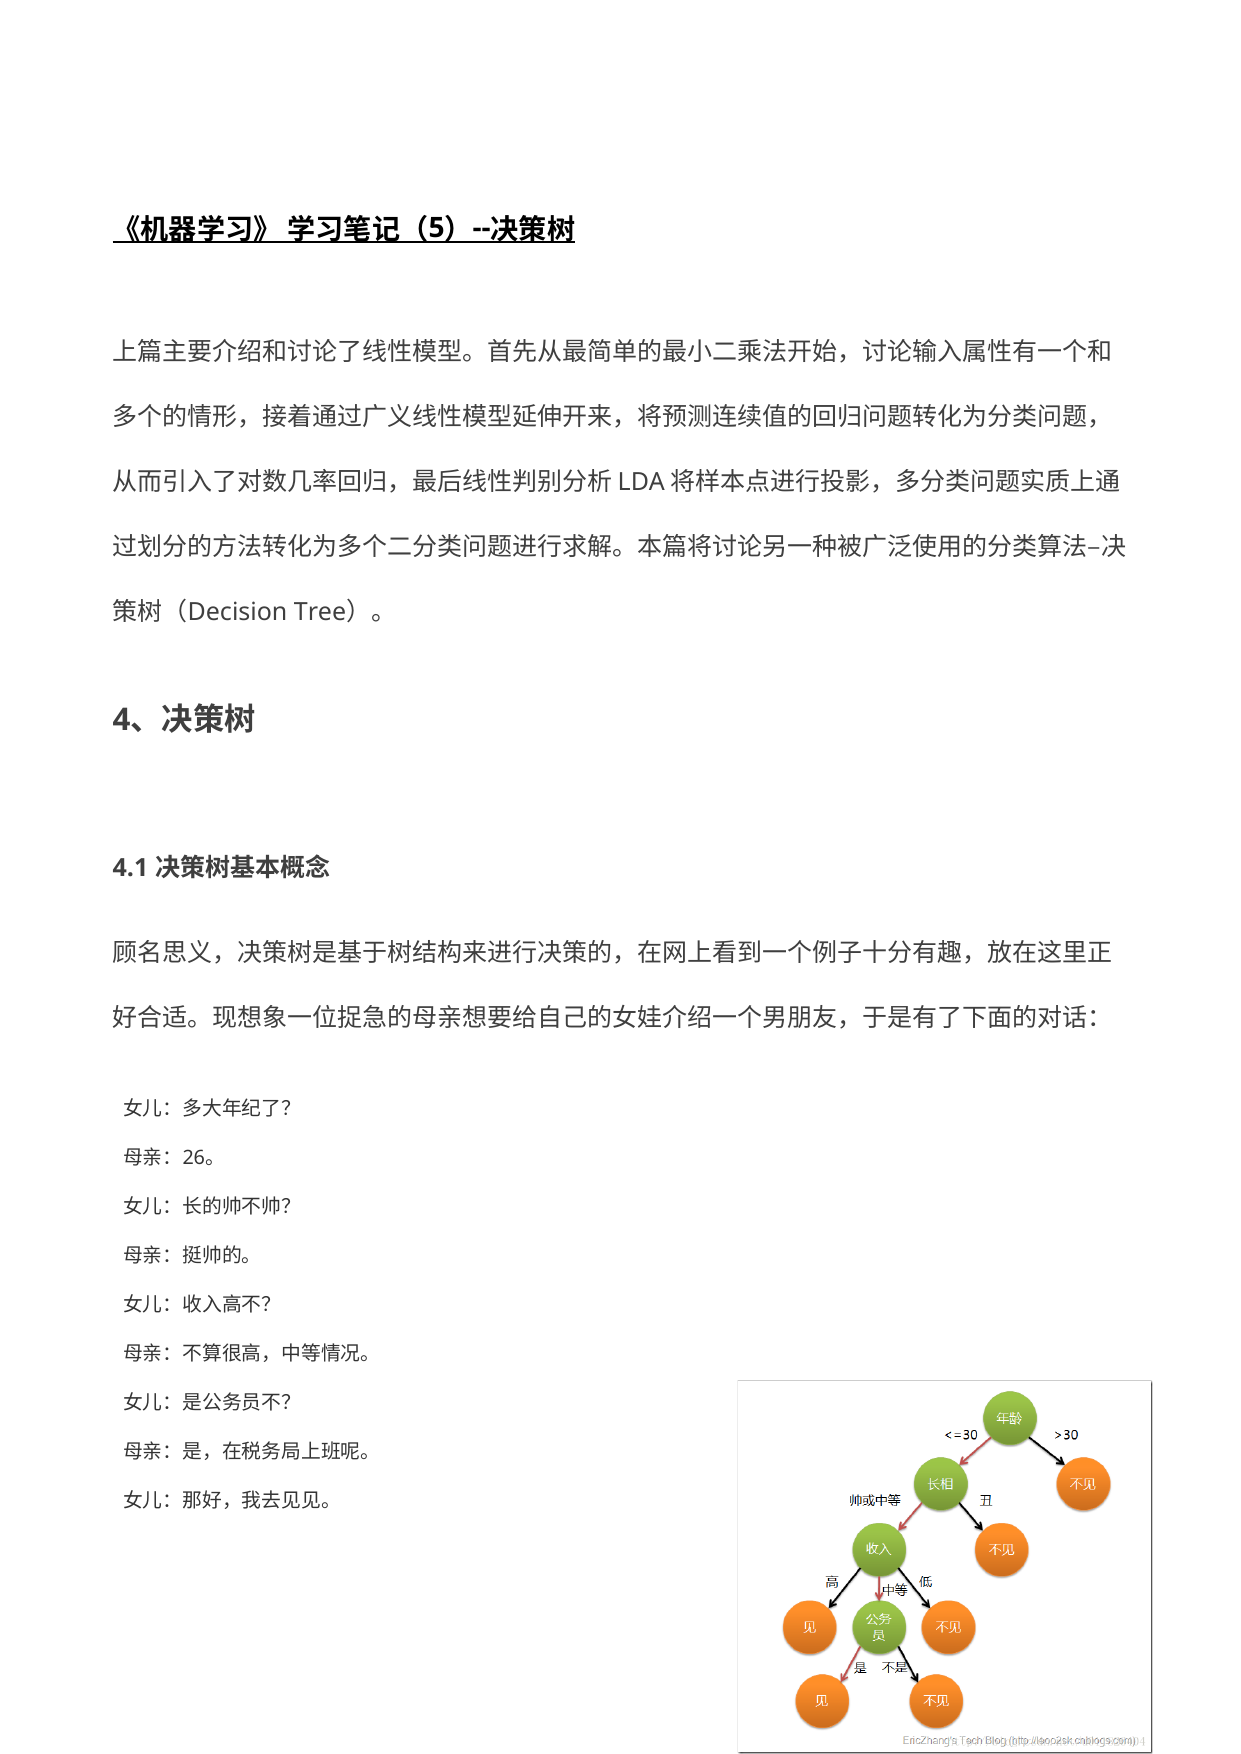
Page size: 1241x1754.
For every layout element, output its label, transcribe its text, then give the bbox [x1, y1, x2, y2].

text 女儿：是公务员不？ [112, 1385, 737, 1417]
text 母亲：26。 [112, 1140, 1128, 1172]
subtitle 4.1 决策树基本概念 [112, 833, 1128, 898]
text 女儿：收入高不？ [112, 1287, 1128, 1319]
text 女儿：多大年纪了？ [112, 1091, 1128, 1123]
text 母亲：不算很高，中等情况。 [112, 1336, 1128, 1368]
picture [737, 1380, 1153, 1754]
text 女儿：那好，我去见见。 [112, 1483, 737, 1515]
text 上篇主要介绍和讨论了线性模型。首先从最简单的最小二乘法开始，讨论输入属性有一个和多个的情形，接着通过广义线性模型延伸开来，将预测连续值的回归问题转化为分类问题，从而引入了对数几率回归，最后线性判别分析LDA将样本点进行投影，多分类问题实质上通过划分的方法转化为多个二分类问题进行求解。本篇将讨论另一种被广泛使用的分类算法–决策树（Decision Tree）。 [112, 317, 1128, 642]
text 顾名思义，决策树是基于树结构来进行决策的，在网上看到一个例子十分有趣，放在这里正好合适。现想象一位捉急的母亲想要给自己的女娃介绍一个男朋友，于是有了下面的对话： [112, 918, 1128, 1048]
subtitle 4、决策树 [112, 684, 1128, 749]
text 母亲：挺帅的。 [112, 1238, 1128, 1270]
text 女儿：长的帅不帅？ [112, 1189, 1128, 1221]
text 母亲：是，在税务局上班呢。 [112, 1434, 737, 1466]
subtitle 《机器学习》 学习笔记（5）--决策树 [112, 194, 1128, 259]
